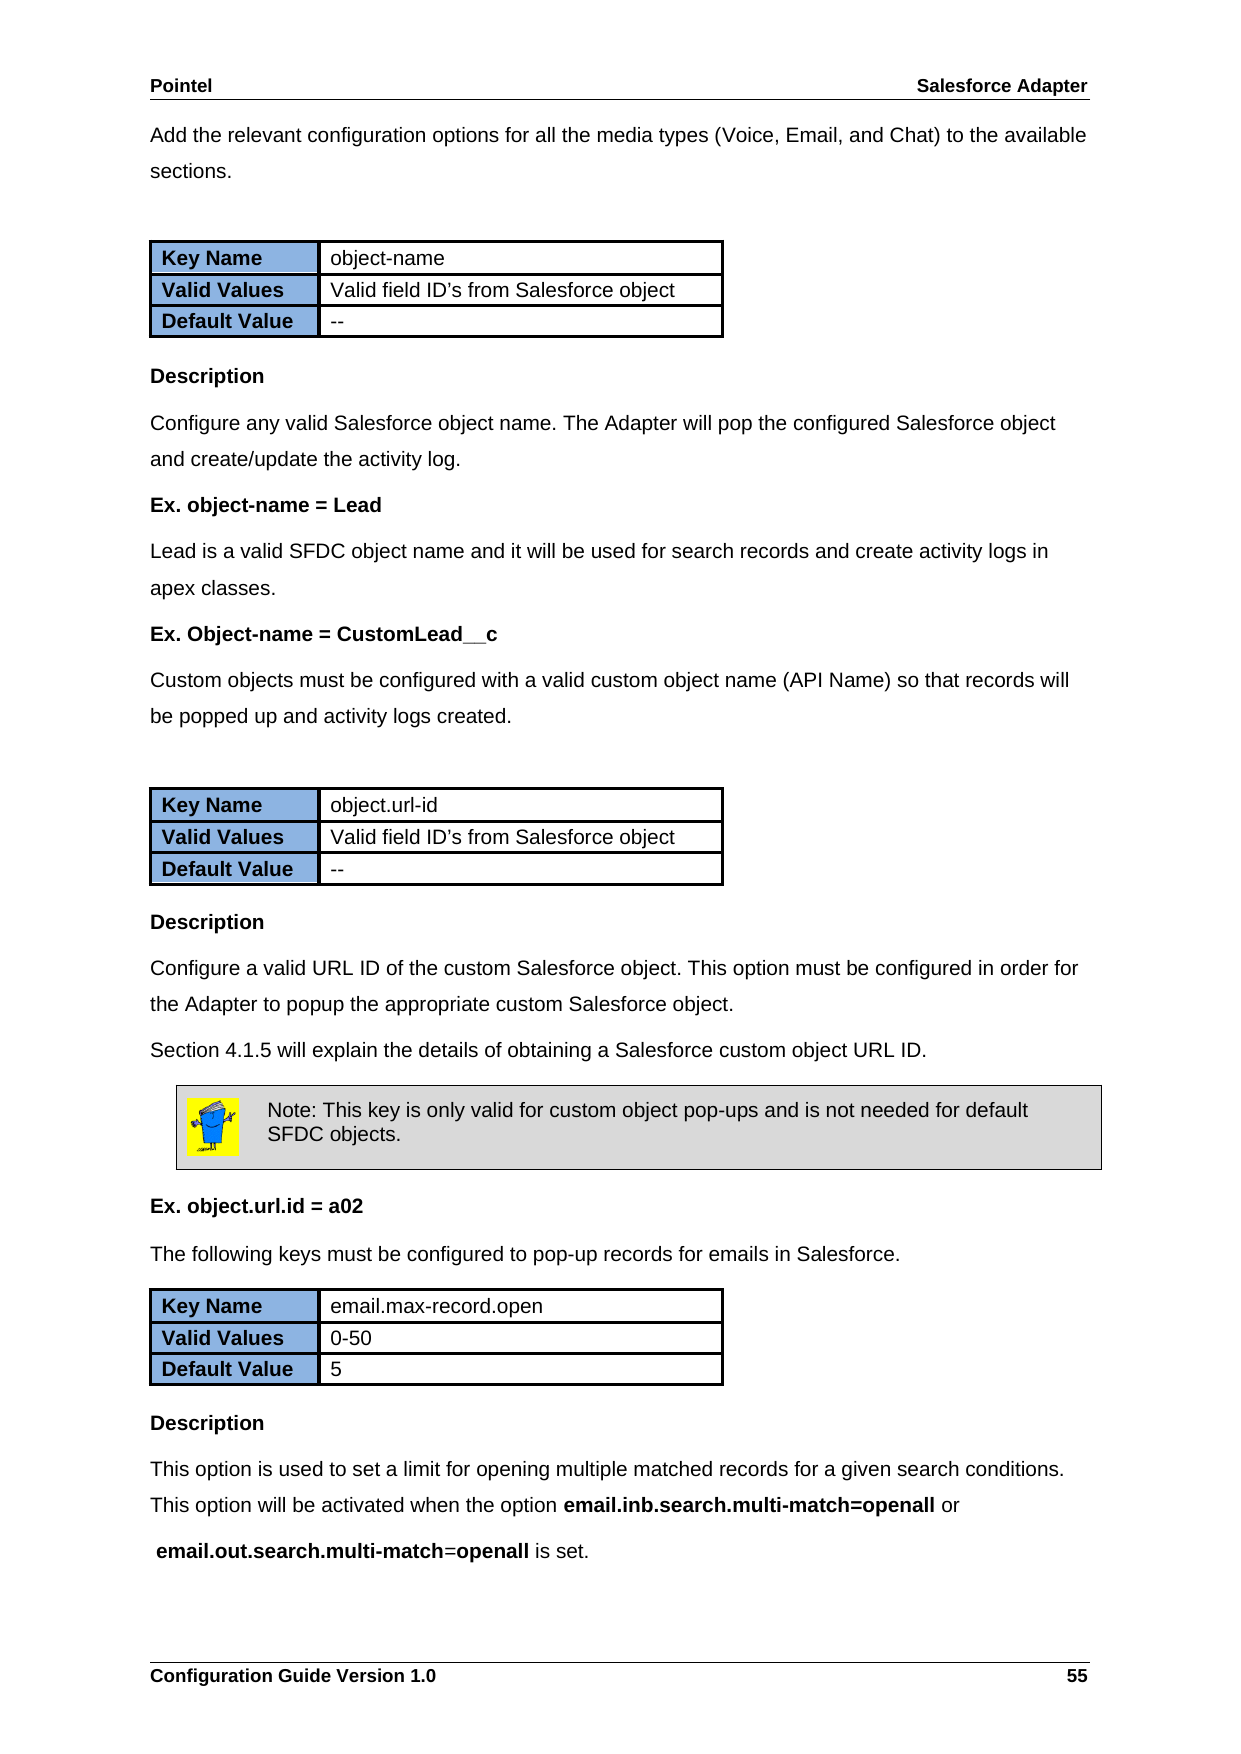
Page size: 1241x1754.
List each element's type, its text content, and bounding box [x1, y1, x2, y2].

text email.out.search.multi-match=openall is set. [150, 1539, 1090, 1563]
table_header Key Name [152, 790, 317, 820]
table_cell -- [321, 307, 721, 335]
table_cell Valid Values [152, 1324, 317, 1352]
text Custom objects must be configured with a valid custom object name (API Name) so that records will be popped up and activity logs created. [150, 668, 1090, 728]
text Add the relevant configuration options for all the media types (Voice, Email, and Chat) to the available sections. [150, 123, 1090, 183]
table_cell Valid field ID’s from Salesforce object [321, 276, 721, 304]
table_cell 5 [321, 1355, 721, 1383]
text Configure a valid URL ID of the custom Salesforce object. This option must be configured in order for the Adapter to popup the appropriate custom Salesforce object. [150, 956, 1090, 1016]
table_cell Valid Values [152, 276, 317, 304]
text This option is used to set a limit for opening multiple matched records for a given search conditions. This option will be activated when the option email.inb.search.multi-match=openall or [150, 1457, 1090, 1517]
table_header object.url-id [321, 790, 721, 820]
text Configure any valid Salesforce object name. The Adapter will pop the configured Salesforce object and create/update the activity log. [150, 411, 1090, 471]
table_header Key Name [152, 1291, 317, 1321]
table_header object-name [321, 243, 721, 272]
text Section 4.1.5 will explain the details of obtaining a Salesforce custom object URL ID. [150, 1038, 1090, 1062]
text Lead is a valid SFDC object name and it will be used for search records and create activity logs in apex classes. [150, 539, 1090, 599]
table_cell Default Value [152, 307, 317, 335]
table_header email.max-record.open [321, 1291, 721, 1321]
text Ex. object.url.id = a02 [150, 1194, 1090, 1218]
text The following keys must be configured to pop-up records for emails in Salesforce. [150, 1242, 1090, 1266]
table_cell -- [321, 854, 721, 882]
table_header Note: This key is only valid for custom object pop-ups and is not needed for default SFDC objects. [256, 1086, 1101, 1169]
table_header Key Name [152, 243, 317, 272]
text Description [150, 1410, 1090, 1434]
text Ex. object-name = Lead [150, 493, 1090, 517]
text Description [150, 364, 1090, 388]
table_cell Default Value [152, 1355, 317, 1383]
picture [187, 1098, 239, 1156]
table_cell Default Value [152, 854, 317, 882]
table_cell 0-50 [321, 1324, 721, 1352]
table_cell Valid field ID’s from Salesforce object [321, 823, 721, 851]
text Description [150, 909, 1090, 933]
text Ex. Object-name = CustomLead__c [150, 622, 1090, 646]
table_header [177, 1086, 256, 1169]
table_cell Valid Values [152, 823, 317, 851]
